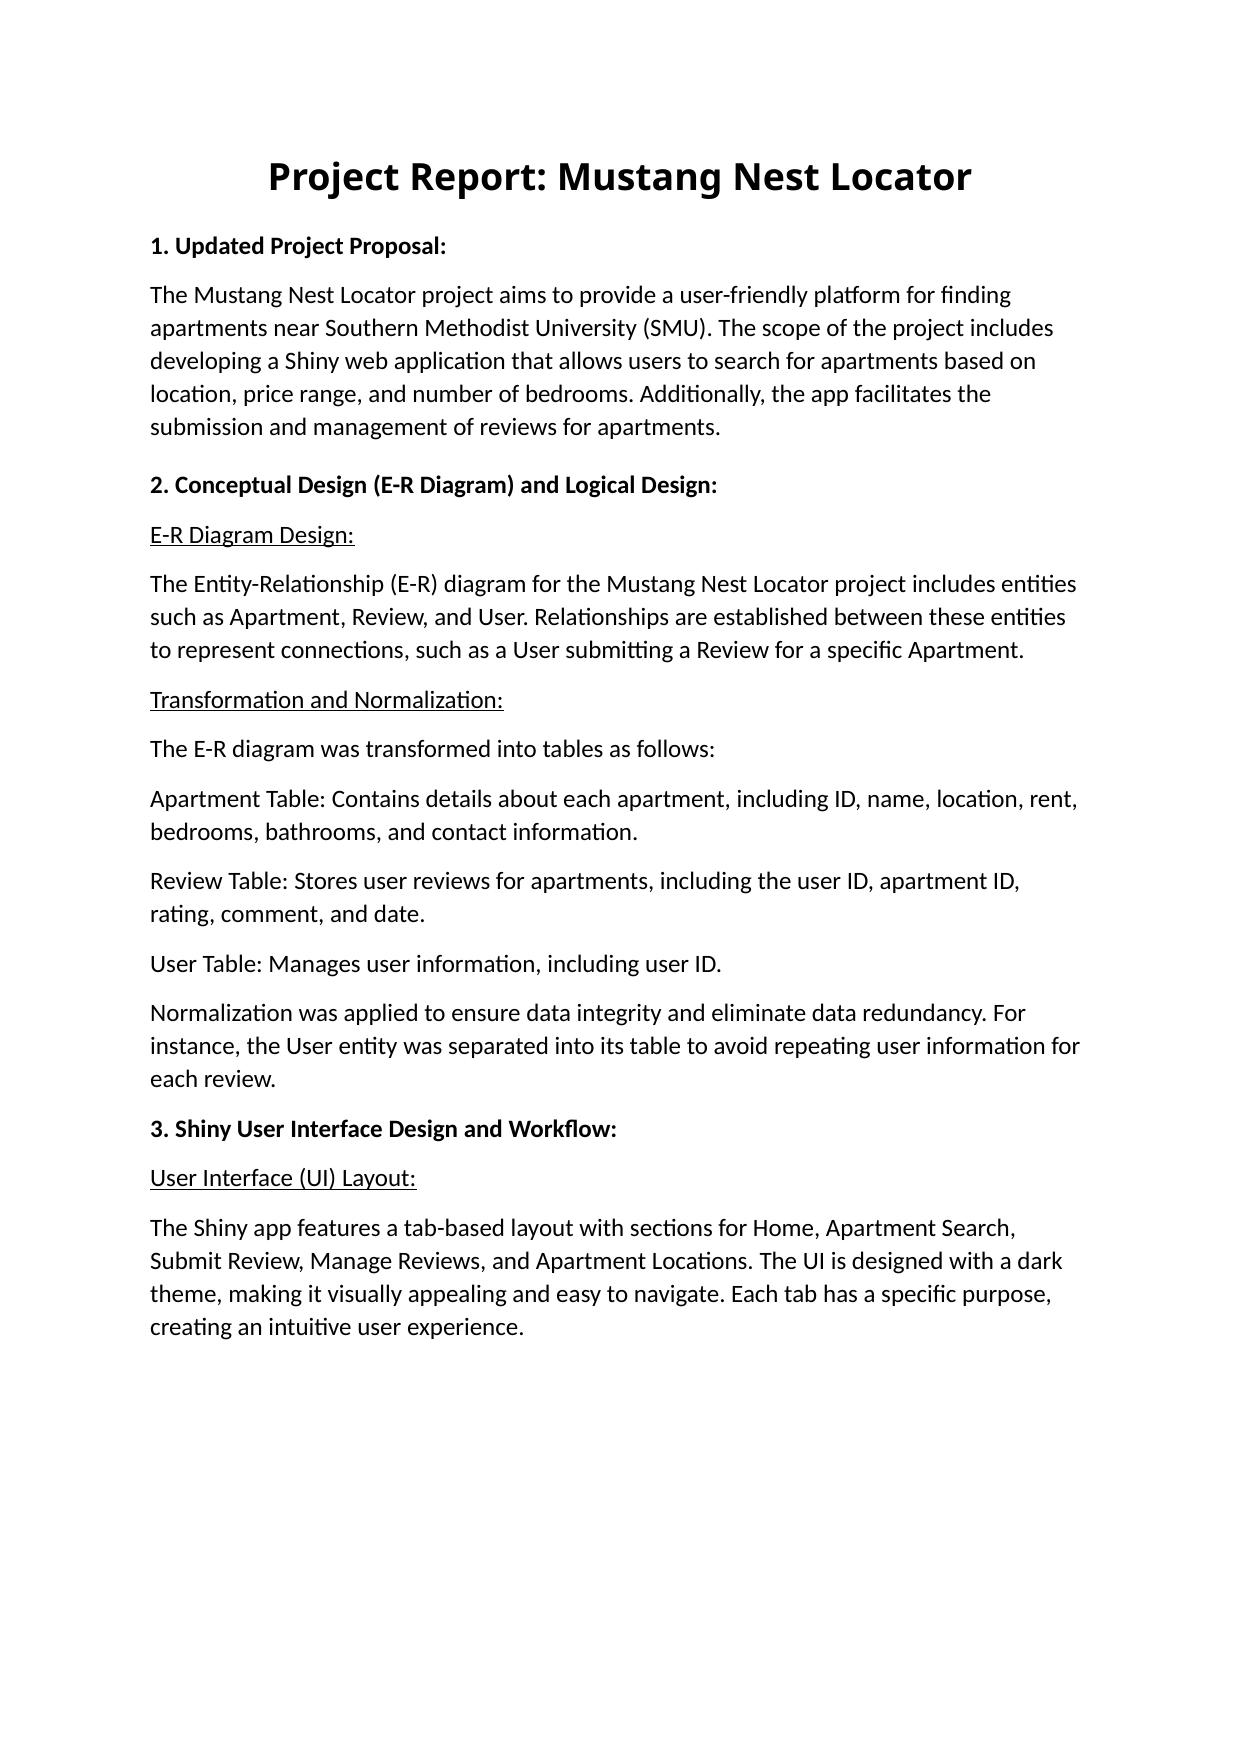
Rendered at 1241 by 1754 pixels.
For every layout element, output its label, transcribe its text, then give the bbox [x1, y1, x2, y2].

text Project Report: Mustang Nest Locator [150, 150, 1090, 201]
text Transformation and Normalization: [150, 684, 1090, 714]
text User Interface (UI) Layout: [150, 1163, 1090, 1193]
text 3. Shiny User Interface Design and Workflow: [150, 1113, 1090, 1143]
text The E-R diagram was transformed into tables as follows: [150, 733, 1090, 764]
text 2. Conceptual Design (E-R Diagram) and Logical Design: [150, 469, 1090, 500]
text The Entity-Relationship (E-R) diagram for the Mustang Nest Locator project includes entities such as Apartment, Review, and User. Relationships are established between these entities to represent connections, such as a User submitting a Review for a specific Apartment. [150, 568, 1090, 665]
text Apartment Table: Contains details about each apartment, including ID, name, location, rent, bedrooms, bathrooms, and contact information. [150, 783, 1090, 846]
text Normalization was applied to ensure data integrity and eliminate data redundancy. For instance, the User entity was separated into its table to avoid repeating user information for each review. [150, 998, 1090, 1094]
text The Mustang Nest Locator project aims to provide a user-friendly platform for finding apartments near Southern Methodist University (SMU). The scope of the project includes developing a Shiny web application that allows users to search for apartments based on location, price range, and number of bedrooms. Additionally, the app facilitates the submission and management of reviews for apartments. [150, 280, 1090, 442]
text E-R Diagram Design: [150, 519, 1090, 549]
text Review Table: Stores user reviews for apartments, including the user ID, apartment ID, rating, comment, and date. [150, 866, 1090, 929]
text The Shiny app features a tab-based layout with sections for Home, Apartment Search, Submit Review, Manage Reviews, and Apartment Locations. The UI is designed with a dark theme, making it visually appealing and easy to navigate. Each tab has a specific purpose, creating an intuitive user experience. [150, 1212, 1090, 1341]
text User Table: Manages user information, including user ID. [150, 948, 1090, 978]
text 1. Updated Project Proposal: [150, 230, 1090, 261]
